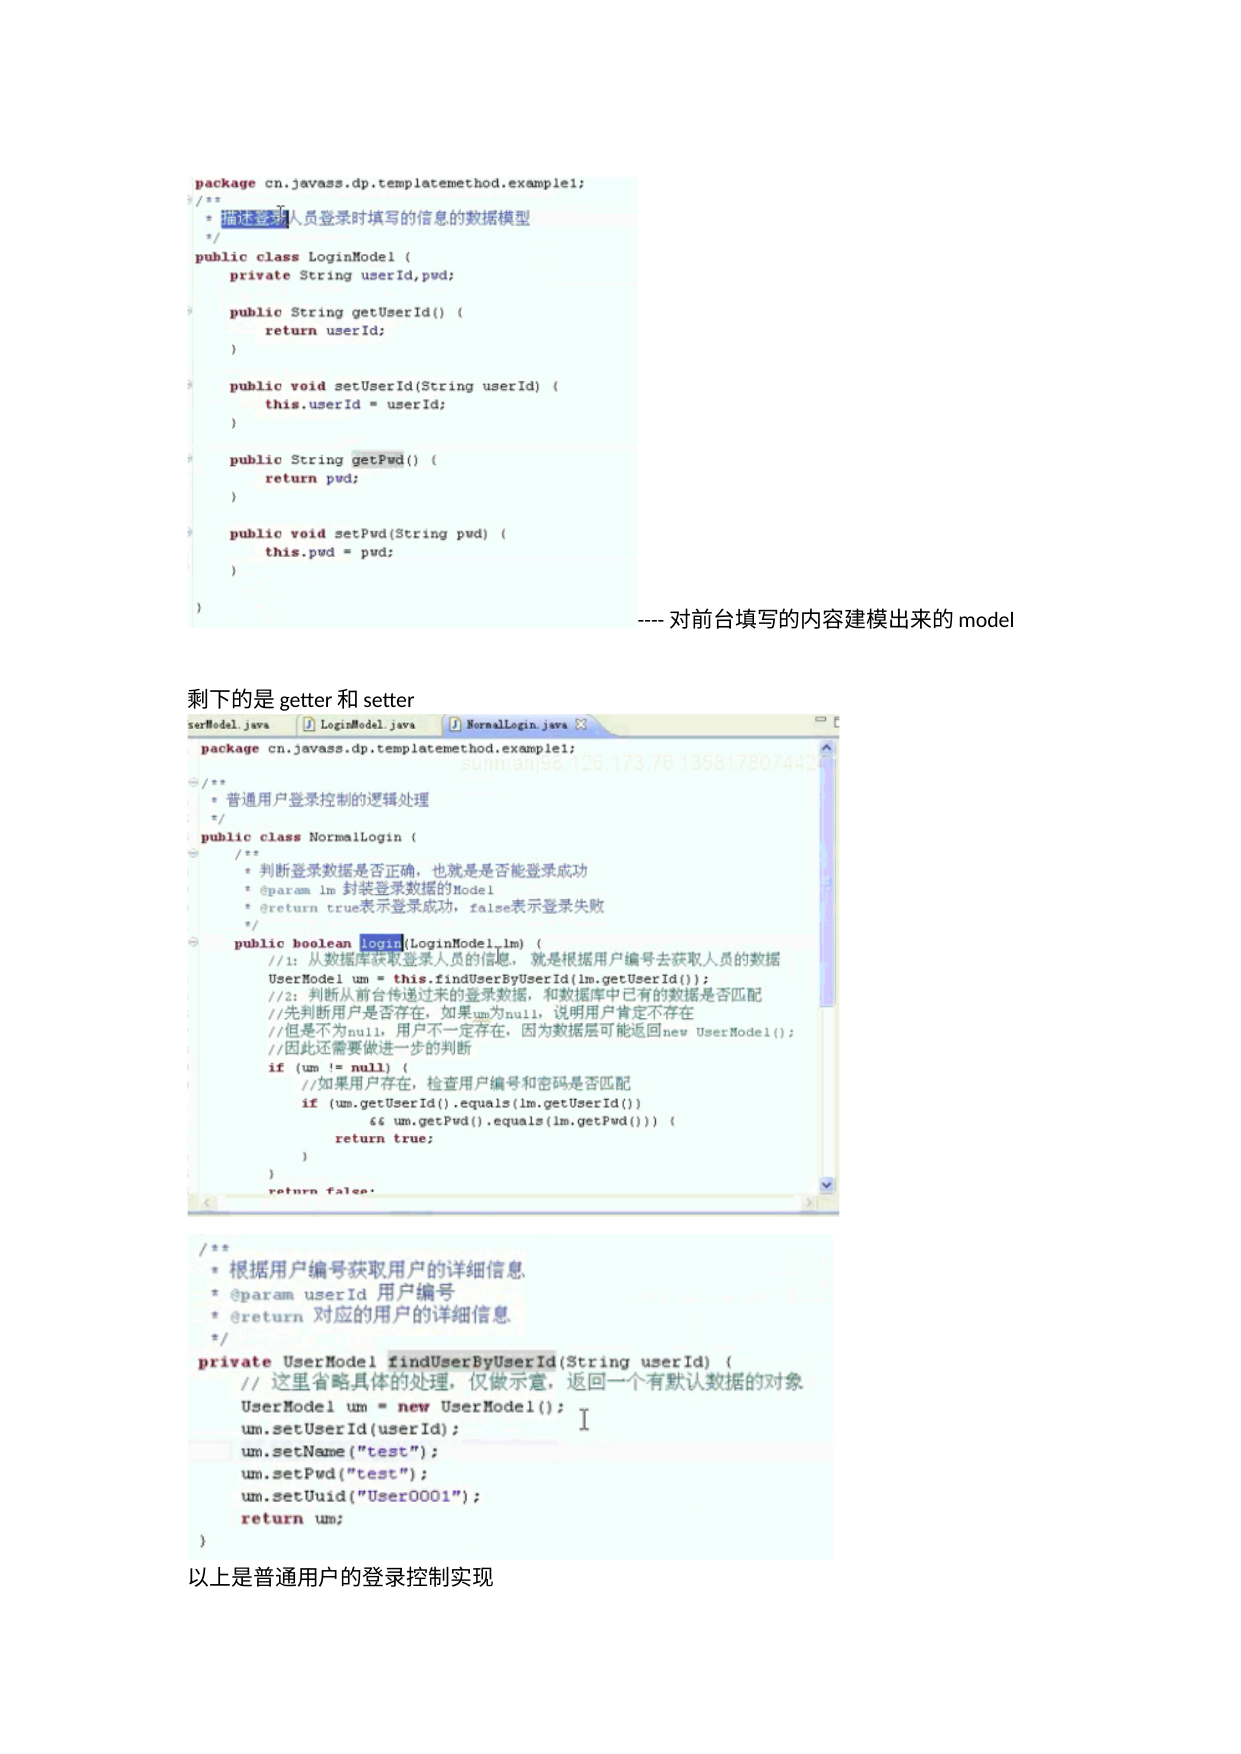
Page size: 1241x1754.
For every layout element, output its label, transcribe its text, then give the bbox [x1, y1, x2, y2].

text 剩下的是getter和setter [187, 682, 1053, 714]
picture [187, 177, 638, 628]
picture [187, 714, 840, 1217]
text 以上是普通用户的登录控制实现 [187, 1559, 1053, 1592]
picture [187, 1234, 833, 1560]
